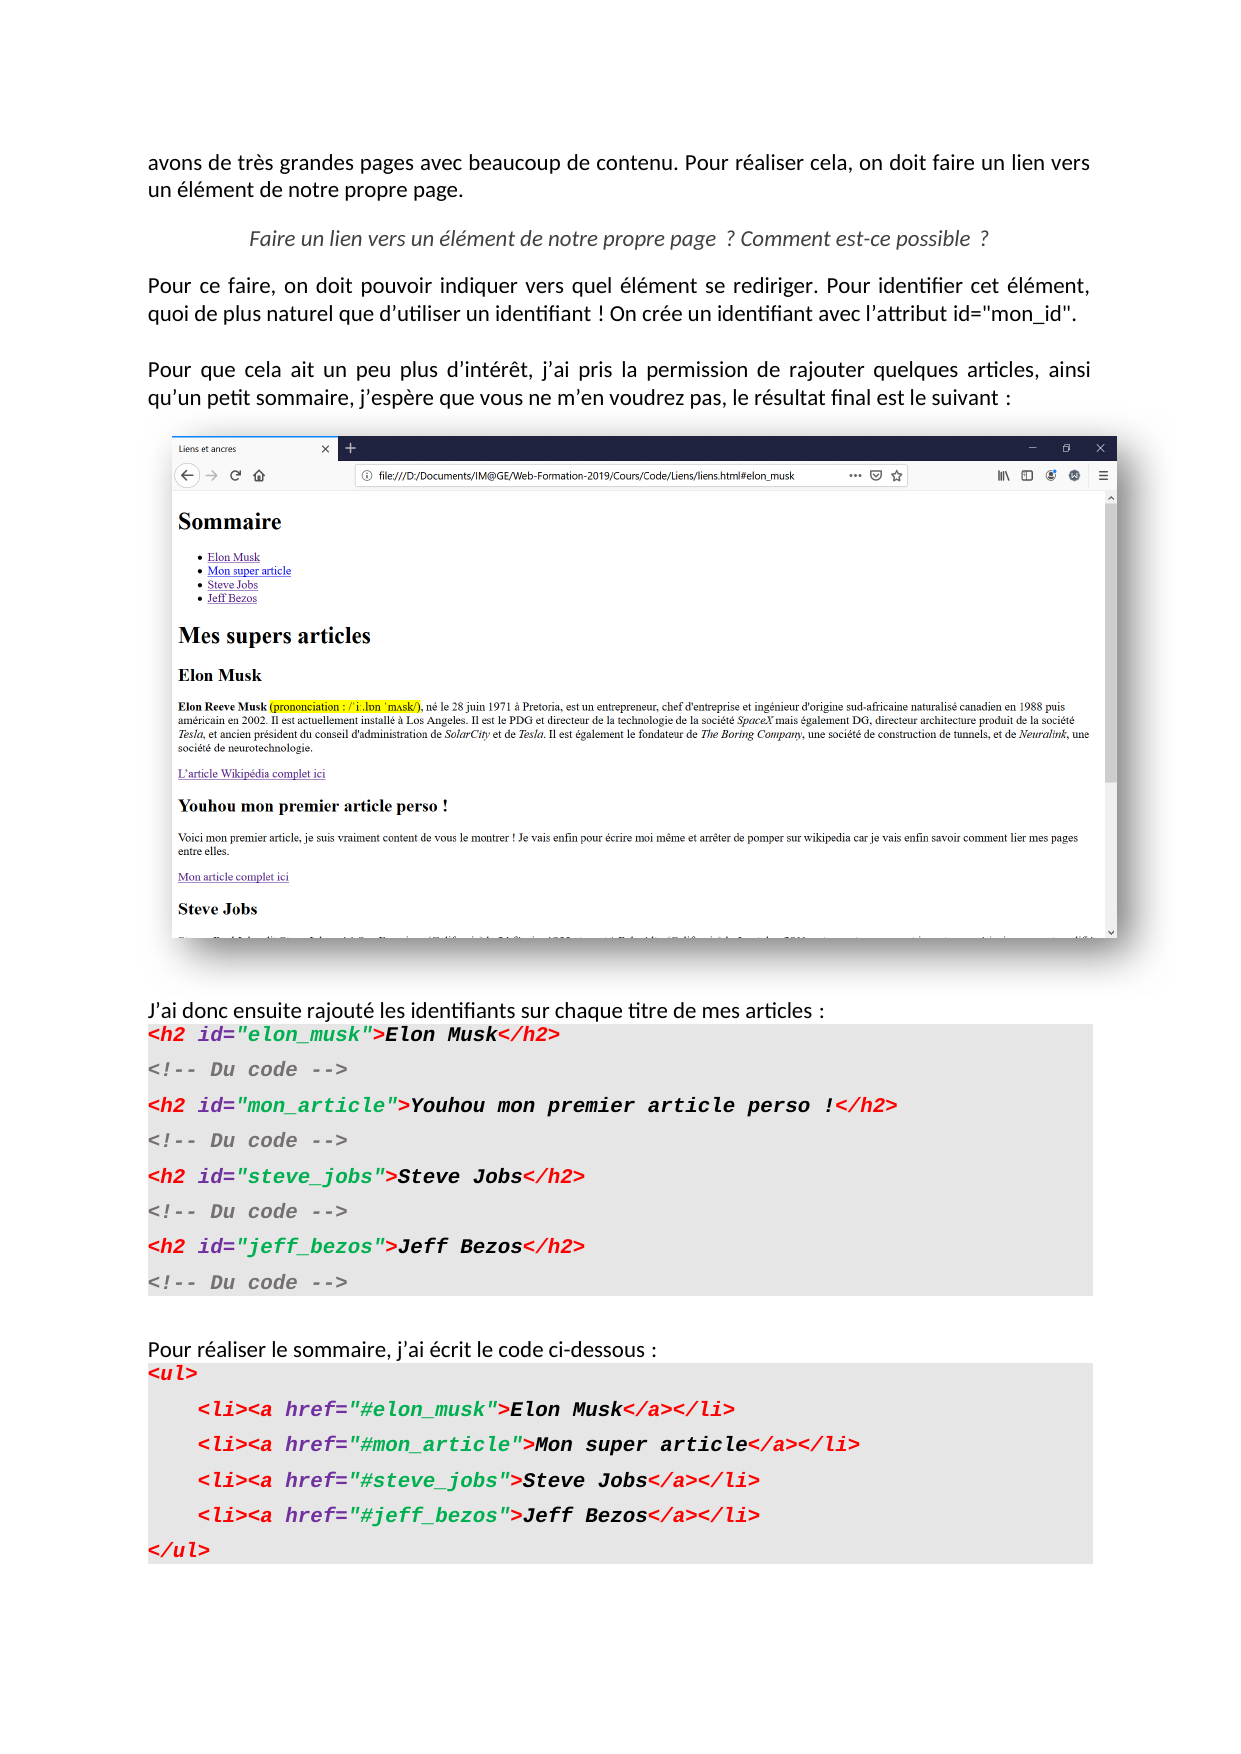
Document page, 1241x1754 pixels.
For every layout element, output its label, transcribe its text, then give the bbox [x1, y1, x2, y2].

text <li><a href="#mon_article">Mon super article</a></li> [148, 1434, 1093, 1458]
text Pour que cela ait un peu plus d’intérêt, j’ai pris la permission de rajouter quelques articles, ainsi qu’un petit sommaire, j’espère que vous ne m’en voudrez pas, le résultat final est le suivant : [148, 355, 1093, 411]
picture [172, 436, 1117, 938]
text <h2 id="mon_article">Youhou mon premier article perso !</h2> [148, 1095, 1093, 1118]
text <li><a href="#elon_musk">Elon Musk</a></li> [148, 1399, 1093, 1422]
text </ul> [148, 1540, 1093, 1564]
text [148, 148, 1093, 204]
text Pour ce faire, on doit pouvoir indiquer vers quel élément se rediriger. Pour identifier cet élément, quoi de plus naturel que d’utiliser un identifiant ! On crée un identifiant avec l’attribut id="mon_id". [148, 271, 1093, 327]
text <h2 id="steve_jobs">Steve Jobs</h2> [148, 1166, 1093, 1189]
text <!-- Du code --> [148, 1059, 1093, 1083]
text J’ai donc ensuite rajouté les identifiants sur chaque titre de mes articles : [148, 996, 1093, 1024]
text <h2 id="jeff_bezos">Jeff Bezos</h2> [148, 1236, 1093, 1260]
text <!-- Du code --> [148, 1130, 1093, 1154]
text <!-- Du code --> [148, 1272, 1093, 1296]
text Pour réaliser le sommaire, j’ai écrit le code ci-dessous : [148, 1335, 1093, 1363]
text <li><a href="#steve_jobs">Steve Jobs</a></li> [148, 1469, 1093, 1493]
text <h2 id="elon_musk">Elon Musk</h2> [148, 1024, 1093, 1048]
text <ul> [148, 1363, 1093, 1387]
text Faire un lien vers un élément de notre propre page ? Comment est-ce possible ? [238, 224, 1003, 252]
text <li><a href="#jeff_bezos">Jeff Bezos</a></li> [148, 1505, 1093, 1529]
text <!-- Du code --> [148, 1201, 1093, 1225]
